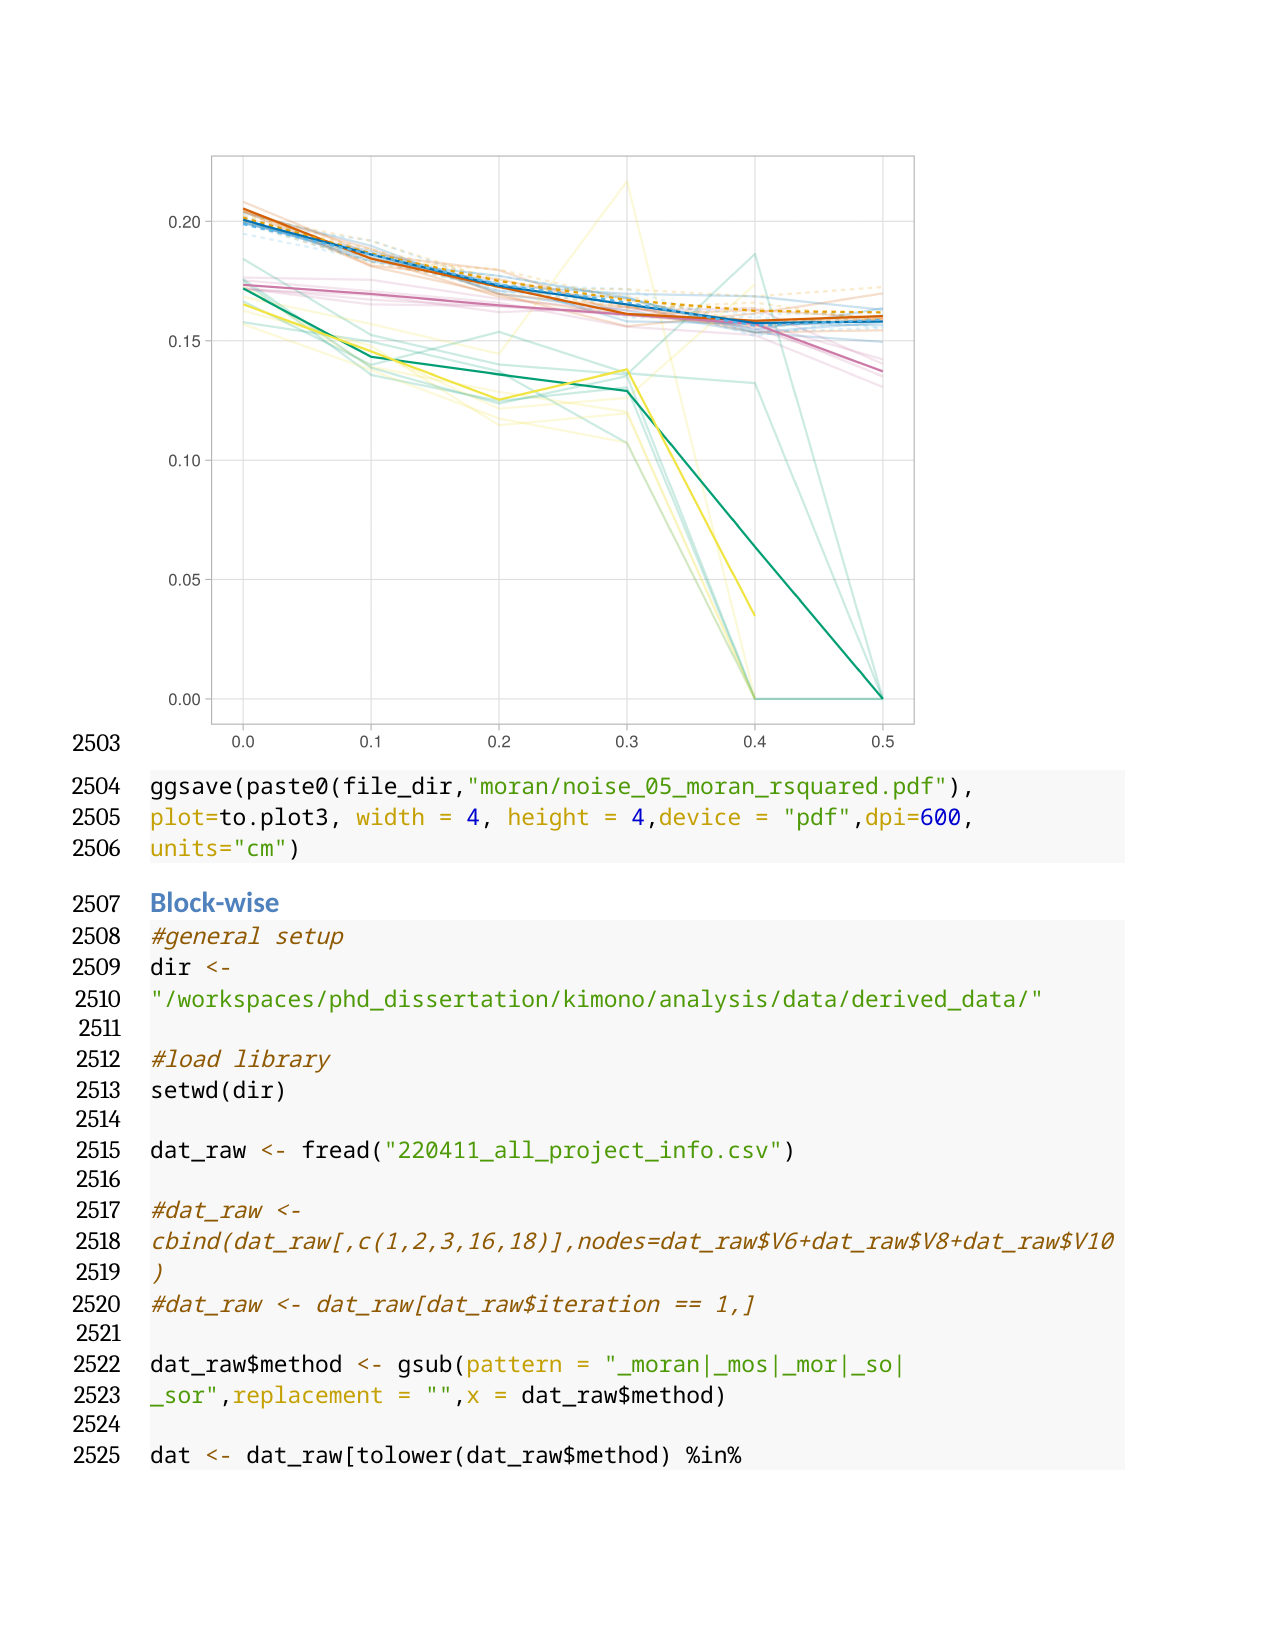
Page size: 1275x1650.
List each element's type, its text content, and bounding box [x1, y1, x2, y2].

text ggsave(paste0(file_dir,"moran/noise_05_moran_rsquared.pdf"), plot=to.plot3, width = 4, height = 4,device = "pdf",dpi=600, units="cm") [301, 770, 1125, 863]
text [150, 920, 1125, 1470]
subtitle Block-wise [150, 884, 1125, 920]
picture [168, 150, 920, 751]
